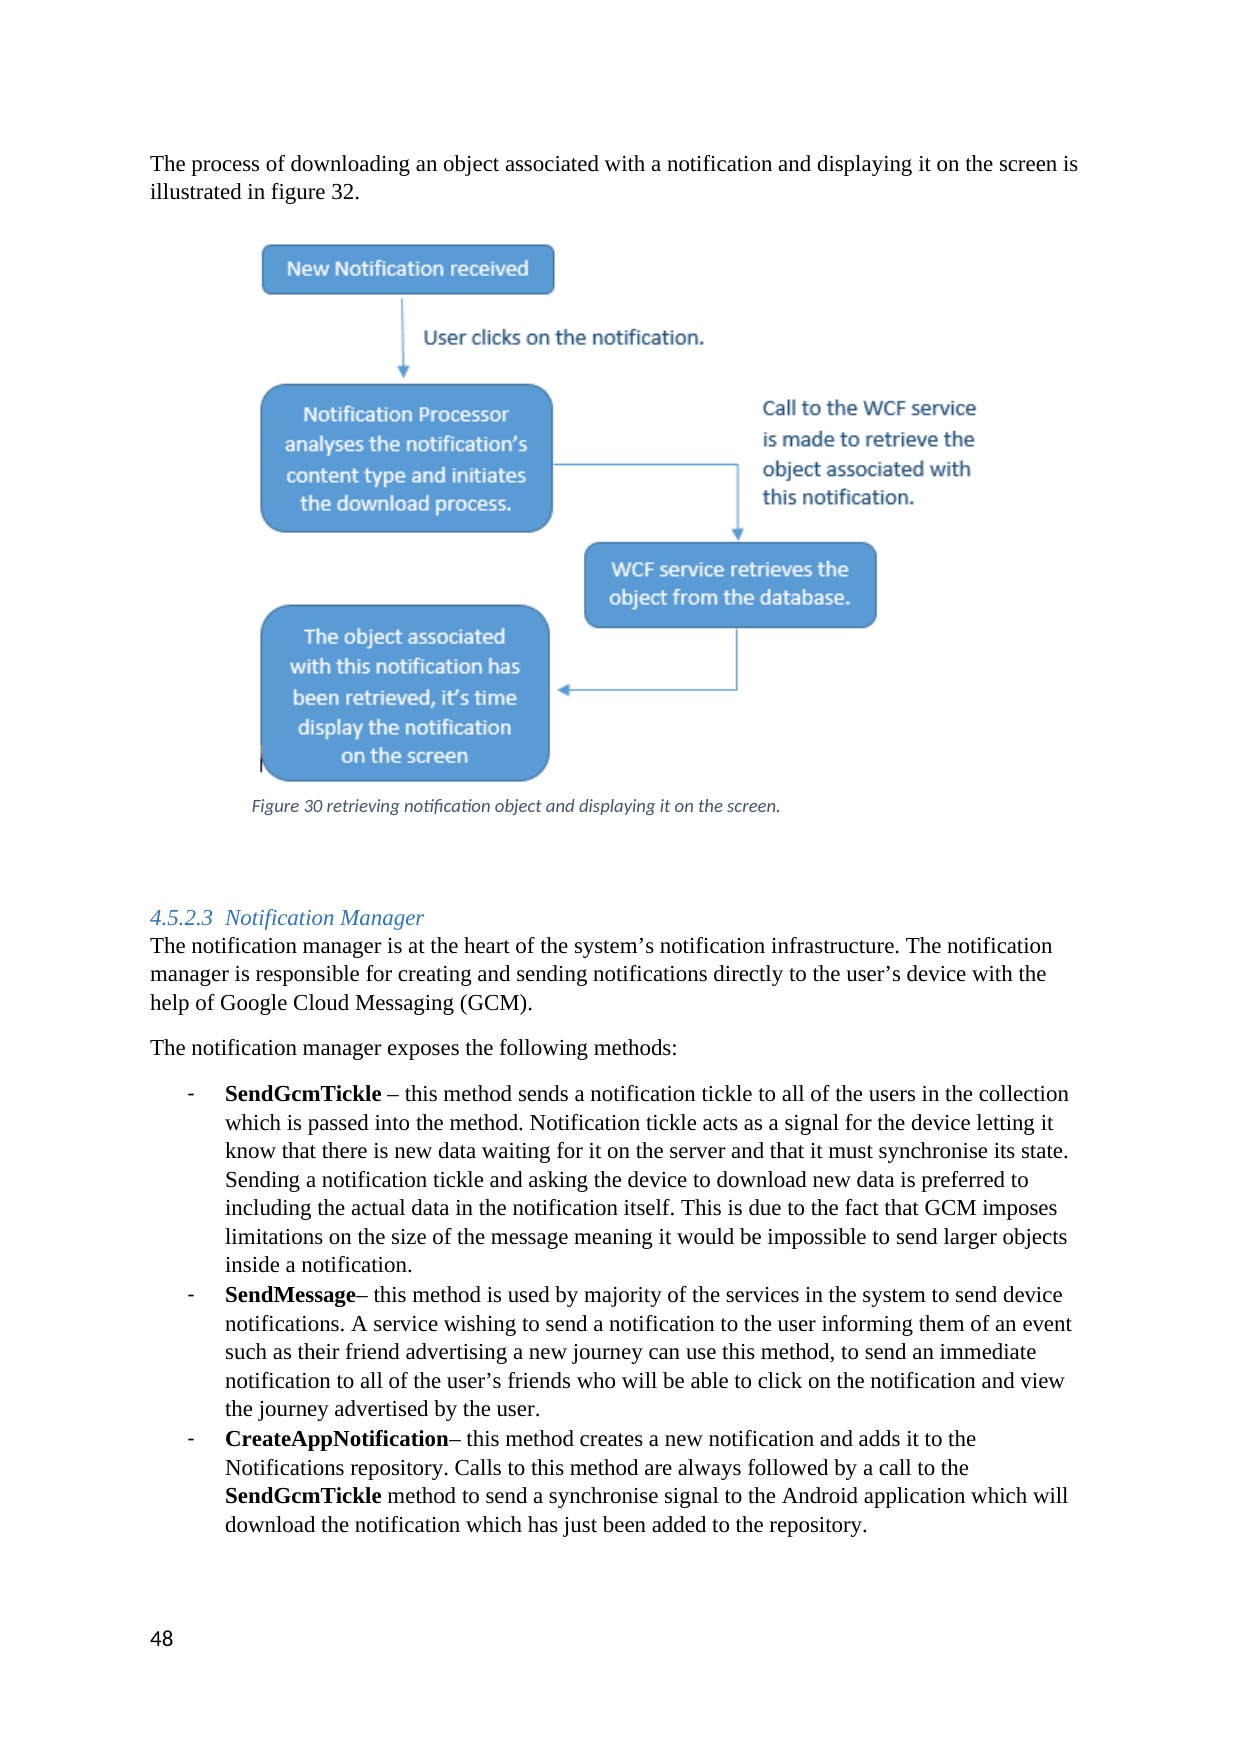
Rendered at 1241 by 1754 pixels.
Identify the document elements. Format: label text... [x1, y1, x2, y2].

picture [256, 240, 985, 785]
text The notification manager is at the heart of the system’s notification infrastructure. The notification manager is responsible for creating and sending notifications directly to the user’s device with the help of Google Cloud Messaging (GCM). [150, 932, 1090, 1015]
text The process of downloading an object associated with a notification and displaying it on the screen is illustrated in figure 32. [150, 150, 1090, 205]
list CreateAppNotification– this method creates a new notification and adds it to the Notifications repository. Calls to this method are always followed by a call to the SendGcmTickle method to send a synchronise signal to the Android application which will download the notification which has just been added to the repository. [187, 1424, 1090, 1537]
list SendGcmTickle – this method sends a notification tickle to all of the users in the collection which is passed into the method. Notification tickle acts as a signal for the device letting it know that there is new data waiting for it on the server and that it must synchronise its state. Sending a notification tickle and asking the device to download new data is preferred to including the actual data in the notification itself. This is due to the fact that GCM imposes limitations on the size of the message meaning it would be impossible to send larger objects inside a notification. [187, 1079, 1090, 1278]
text The notification manager exposes the following methods: [150, 1034, 1090, 1060]
list SendMessage– this method is used by majority of the services in the system to send device notifications. A service wishing to send a notification to the user informing them of an event such as their friend advertising a new journey can use this method, to send an immediate notification to all of the user’s friends who will be able to click on the notification and view the journey advertised by the user. [187, 1280, 1090, 1422]
subtitle Notification Manager [150, 903, 1090, 930]
